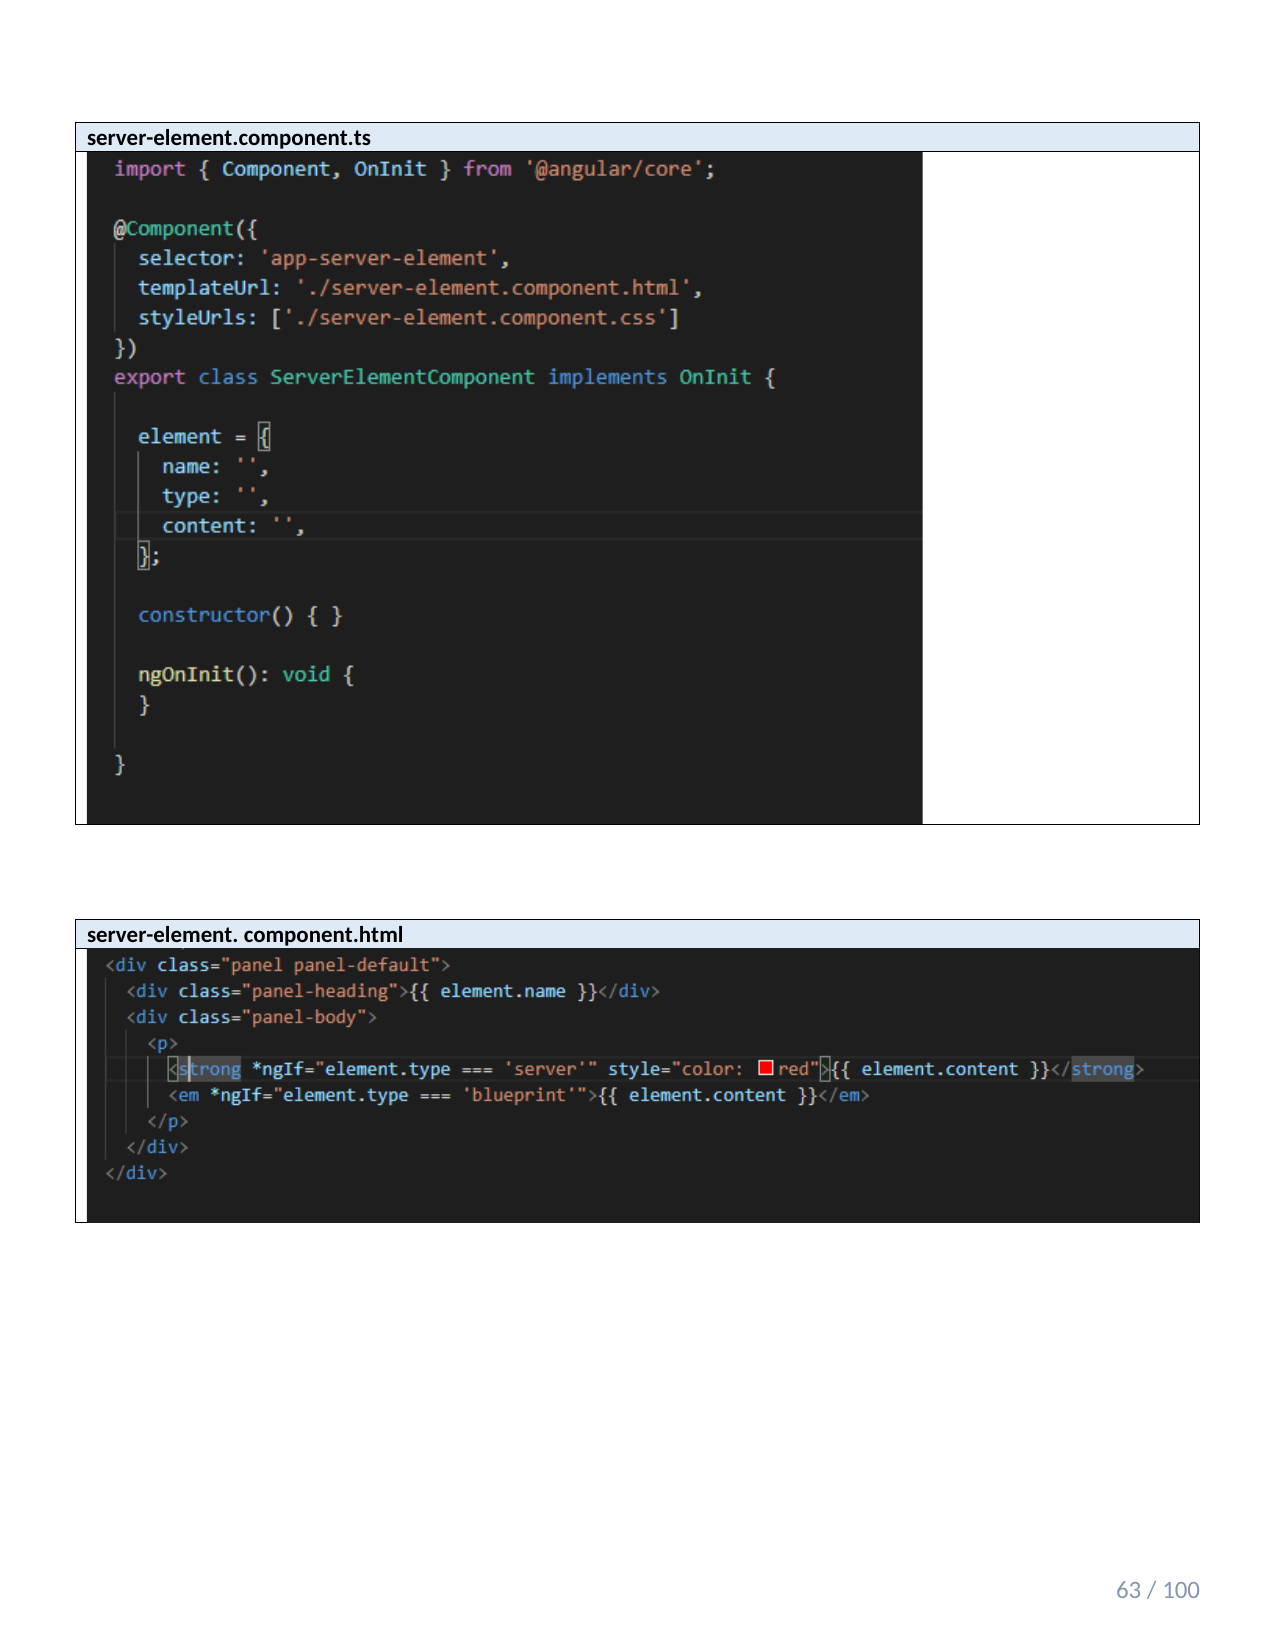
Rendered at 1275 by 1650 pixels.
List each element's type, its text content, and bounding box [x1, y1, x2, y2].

table_header server-element. component.html [76, 920, 1199, 948]
table_cell [923, 152, 1199, 824]
table_cell [76, 152, 86, 824]
picture [86, 152, 923, 824]
table_cell [76, 949, 86, 1222]
picture [86, 948, 1200, 1223]
table_header server-element.component.ts [76, 123, 1199, 151]
